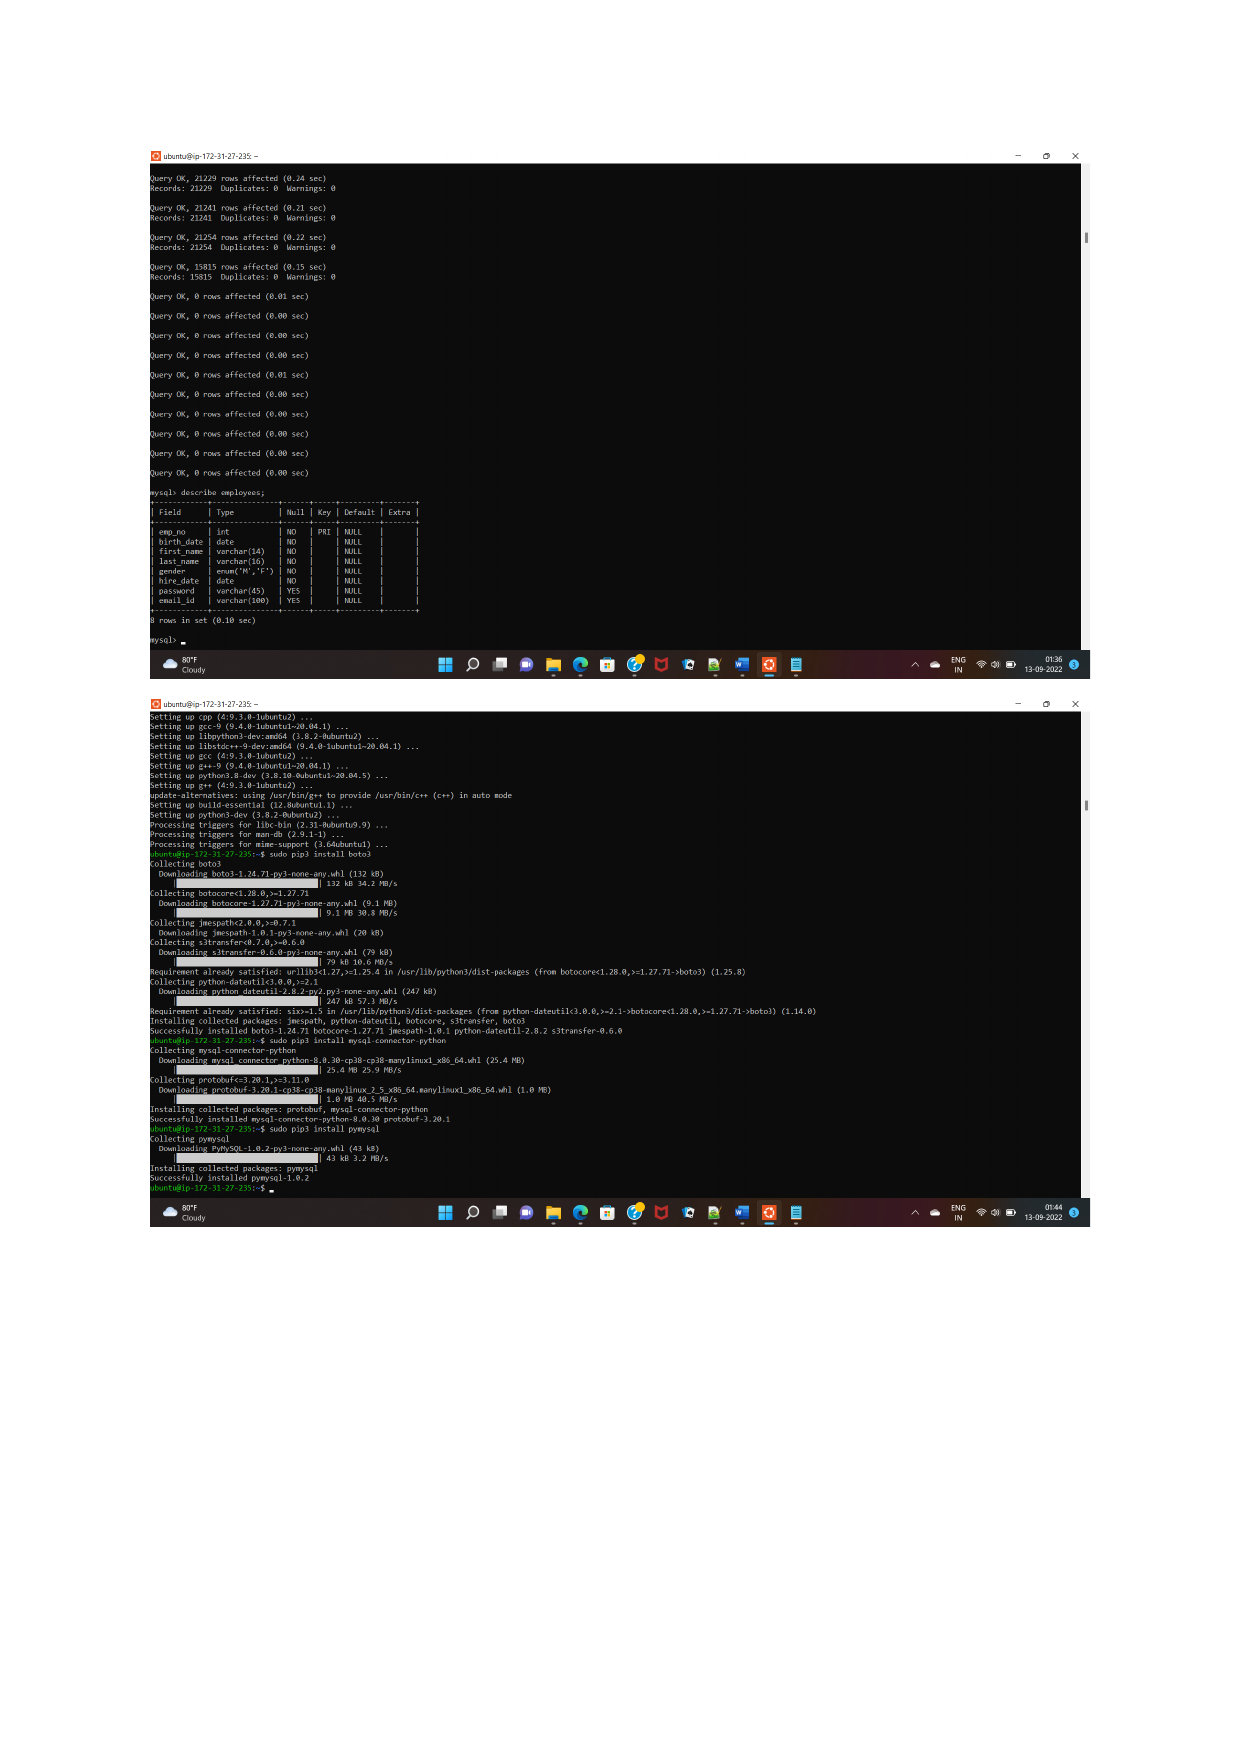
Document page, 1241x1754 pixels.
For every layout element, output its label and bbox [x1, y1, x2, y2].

picture [150, 697, 1091, 1227]
picture [150, 150, 1091, 679]
